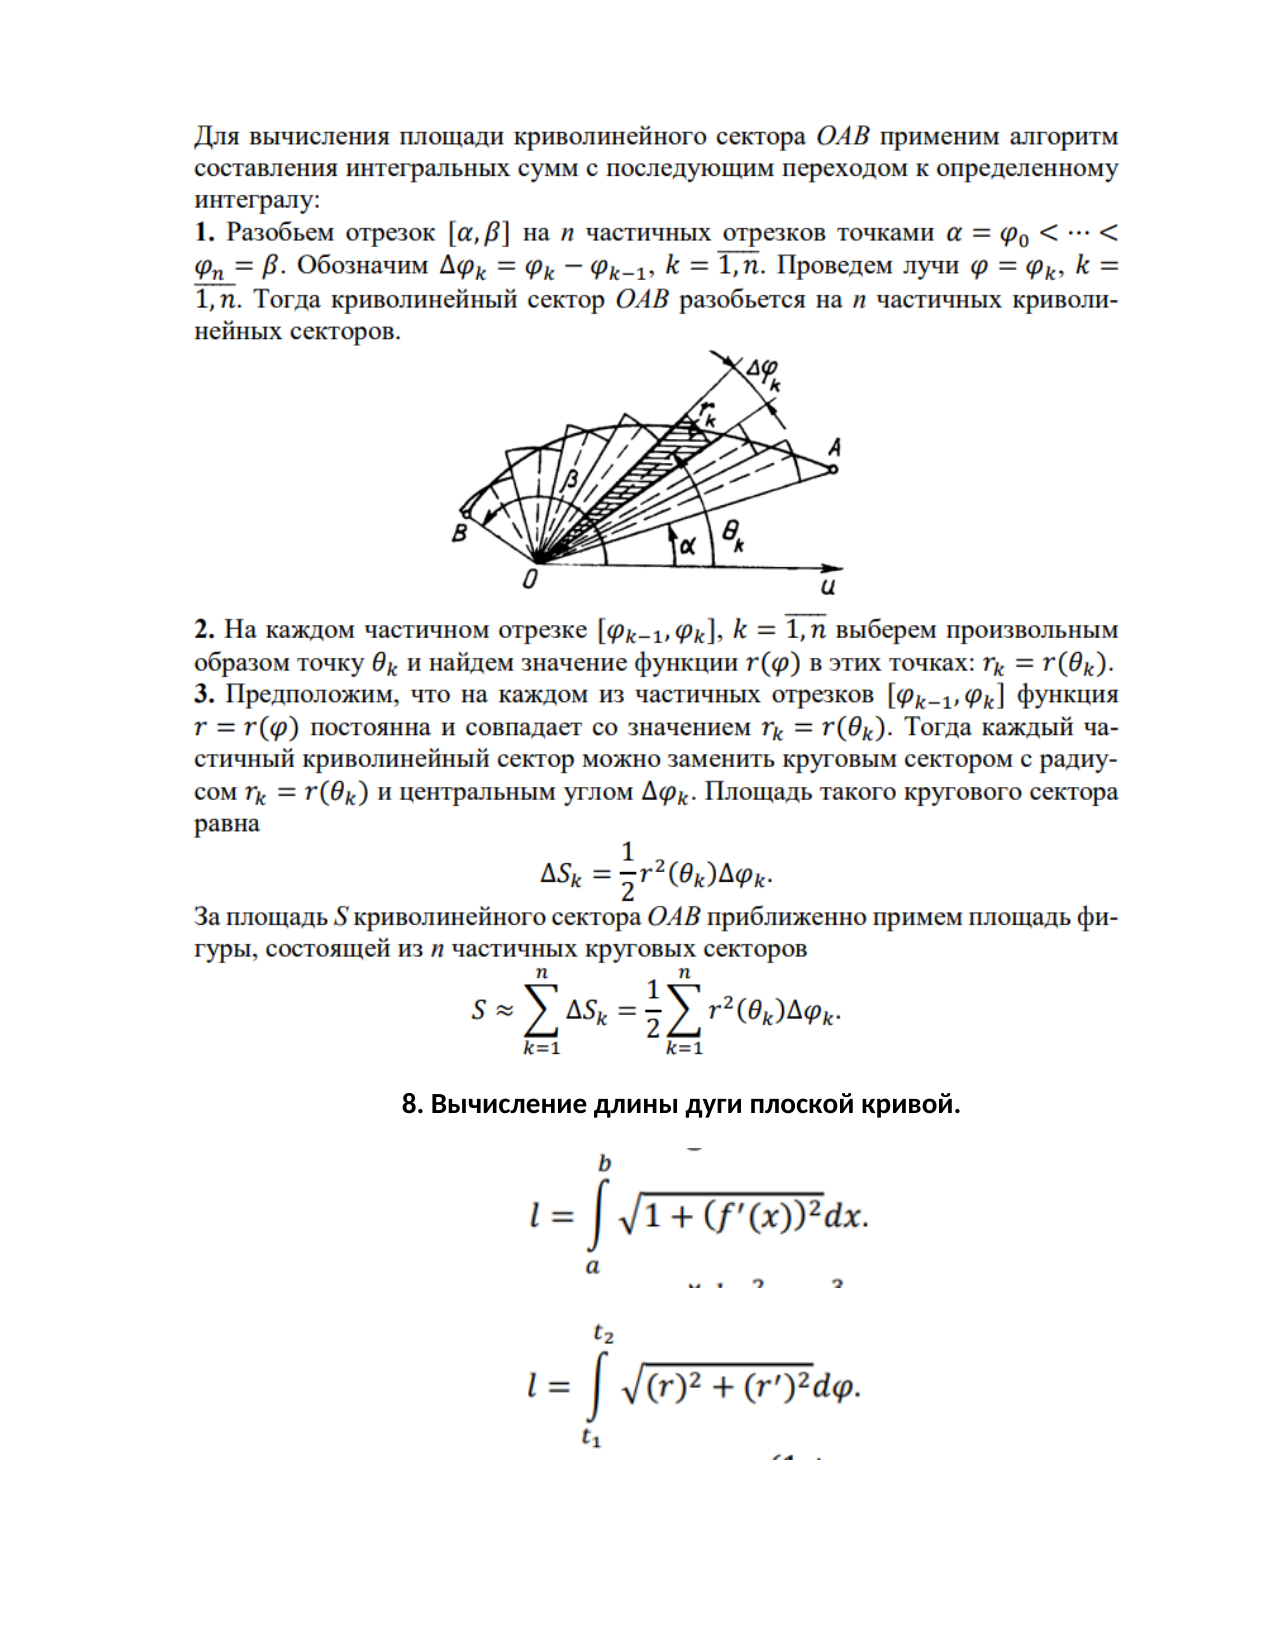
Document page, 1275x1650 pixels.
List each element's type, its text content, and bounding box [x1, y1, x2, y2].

picture [177, 118, 1187, 1058]
text 8. Вычисление длины дуги плоской кривой. [177, 1085, 1186, 1121]
picture [477, 1314, 887, 1460]
picture [478, 1148, 886, 1288]
